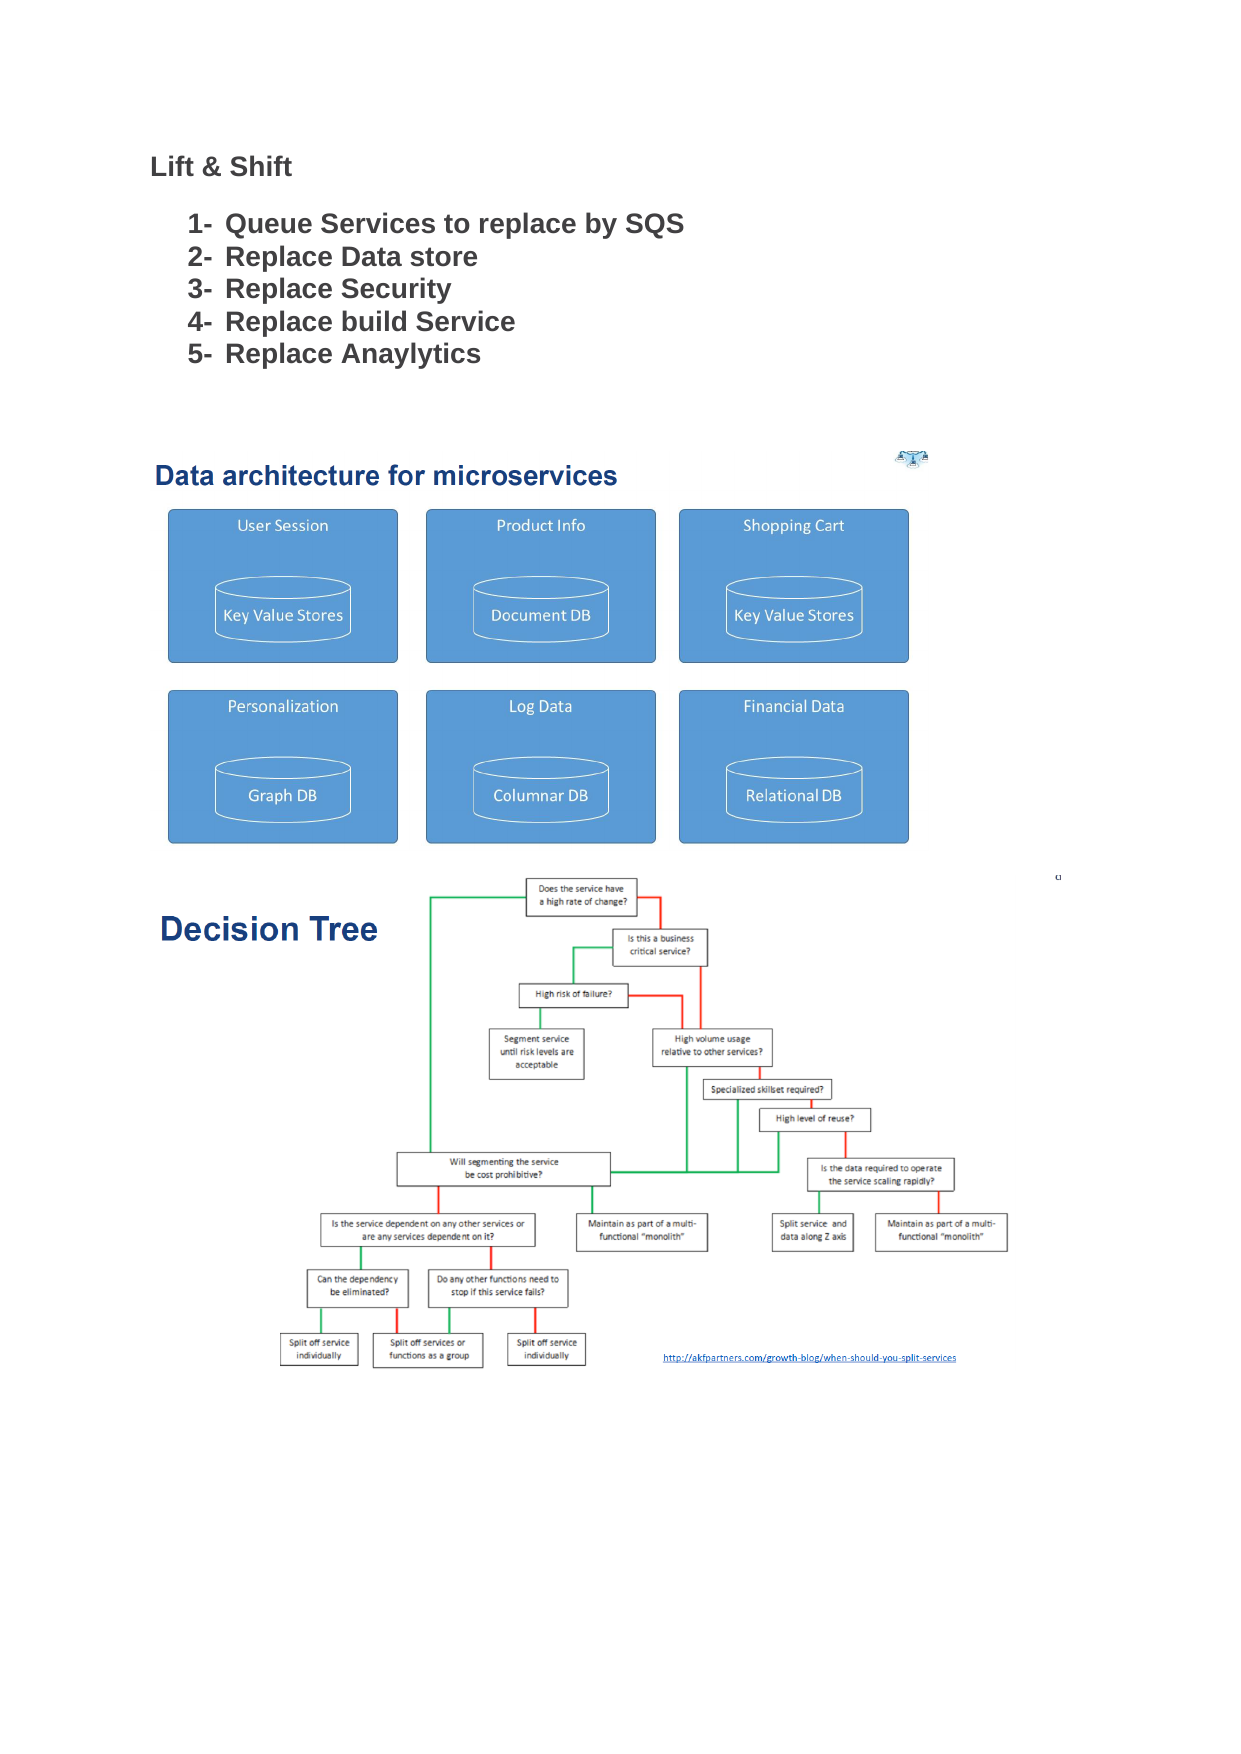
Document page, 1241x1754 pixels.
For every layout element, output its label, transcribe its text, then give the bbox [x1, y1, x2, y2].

list Replace build Service [187, 304, 1090, 337]
list Queue Services to replace by SQS [187, 207, 1090, 240]
list Replace Data store [187, 240, 1090, 272]
text Lift & Shift [150, 150, 1090, 182]
picture [150, 875, 1061, 1371]
picture [150, 451, 929, 851]
list Replace Security [187, 272, 1090, 304]
list Replace Anaylytics [187, 337, 1090, 369]
